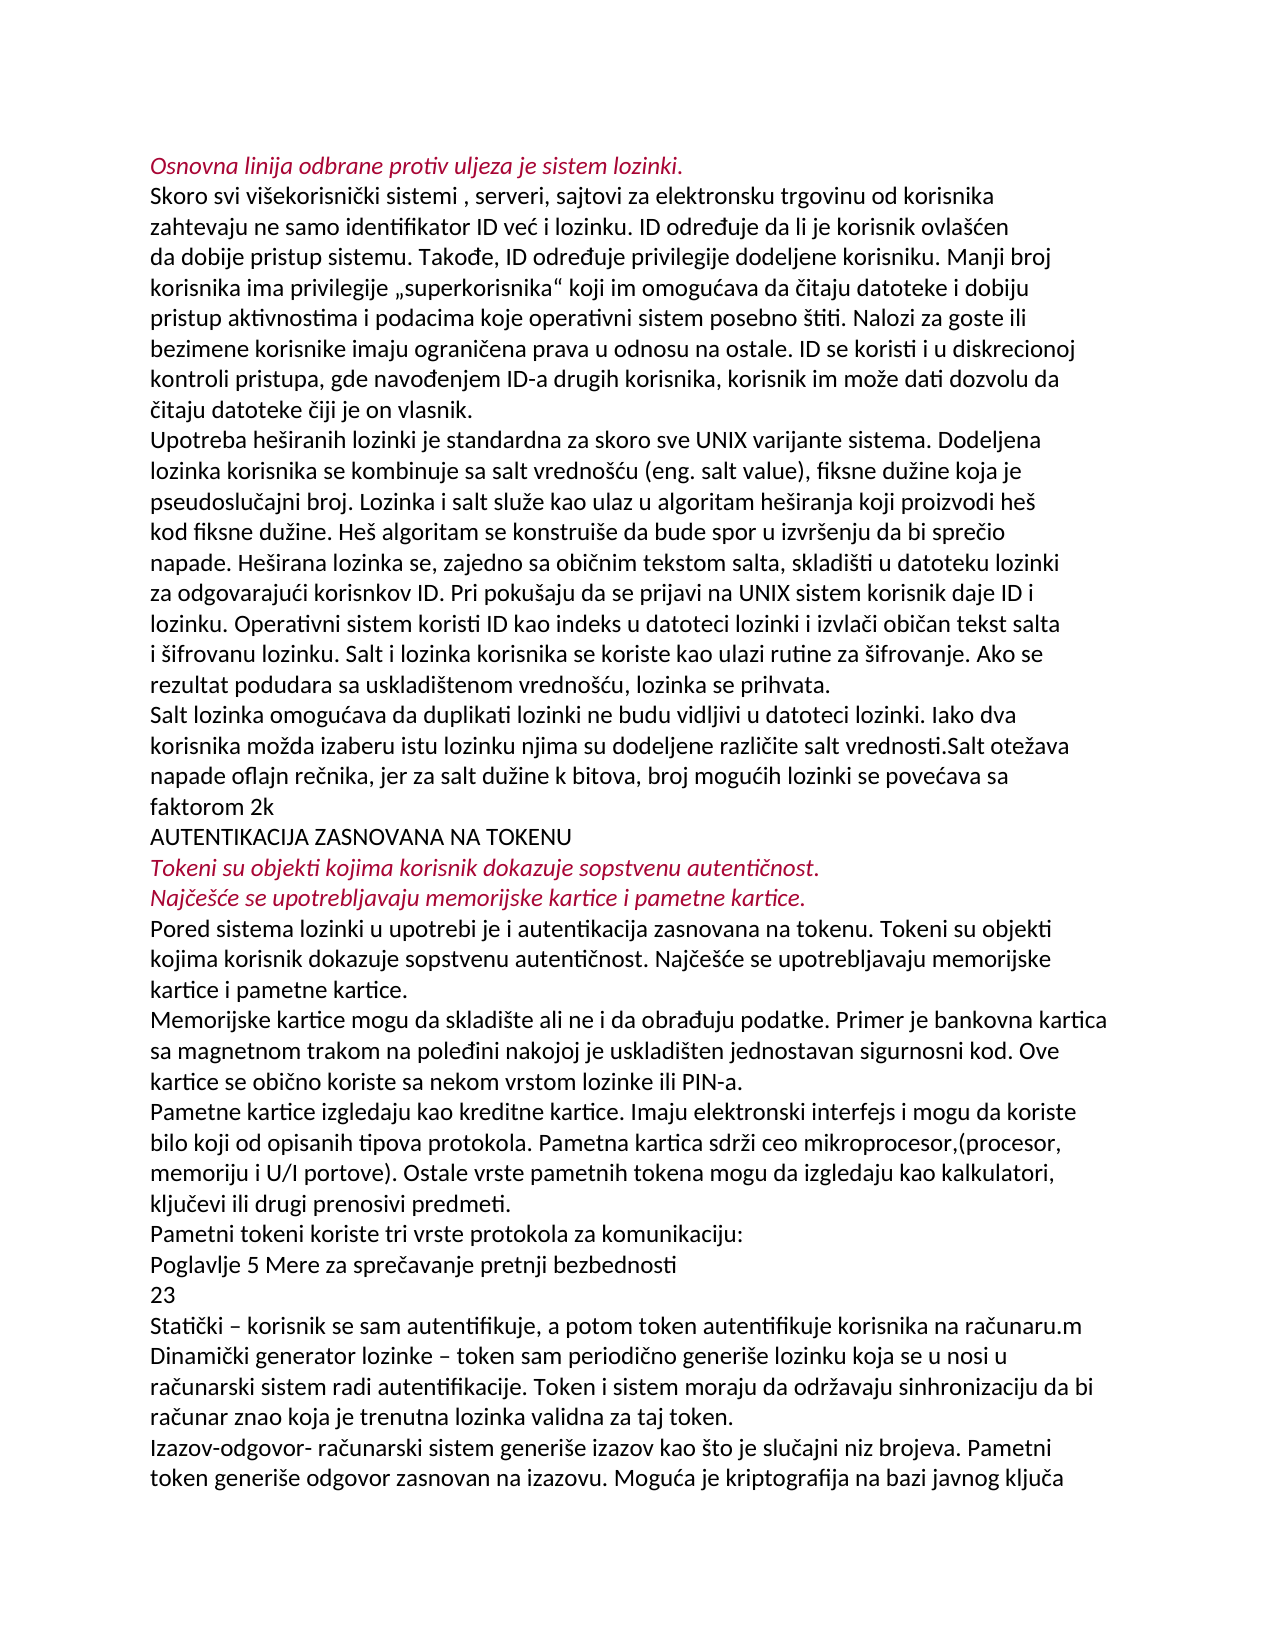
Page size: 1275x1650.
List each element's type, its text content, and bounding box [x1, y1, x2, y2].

text Skoro svi višekorisnički sistemi , serveri, sajtovi za elektronsku trgovinu od korisnika [150, 181, 1125, 211]
text računarski sistem radi autentifikacije. Token i sistem moraju da održavaju sinhronizaciju da bi [150, 1371, 1125, 1401]
text kartice i pametne kartice. [150, 974, 1125, 1004]
text token generiše odgovor zasnovan na izazovu. Moguća je kriptografija na bazi javnog ključa [150, 1462, 1125, 1493]
text bilo koji od opisanih tipova protokola. Pametna kartica sdrži ceo mikroprocesor,(procesor, [150, 1127, 1125, 1157]
text napade oflajn rečnika, jer za salt dužine k bitova, broj mogućih lozinki se povećava sa [150, 760, 1125, 791]
text Statički – korisnik se sam autentifikuje, a potom token autentifikuje korisnika na računaru.m [150, 1310, 1125, 1340]
text Pametne kartice izgledaju kao kreditne kartice. Imaju elektronski interfejs i mogu da koriste [150, 1096, 1125, 1127]
text i šifrovanu lozinku. Salt i lozinka korisnika se koriste kao ulazi rutine za šifrovanje. Ako se [150, 638, 1125, 669]
text korisnika ima privilegije „superkorisnika“ koji im omogućava da čitaju datoteke i dobiju [150, 272, 1125, 303]
text rezultat podudara sa uskladištenom vrednošću, lozinka se prihvata. [150, 669, 1125, 699]
text Pored sistema lozinki u upotrebi je i autentikacija zasnovana na tokenu. Tokeni su objekti [150, 913, 1125, 943]
text lozinku. Operativni sistem koristi ID kao indeks u datoteci lozinki i izvlači običan tekst salta [150, 608, 1125, 638]
text Osnovna linija odbrane protiv uljeza je sistem lozinki. [150, 150, 1125, 181]
text računar znao koja je trenutna lozinka validna za taj token. [150, 1401, 1125, 1432]
text bezimene korisnike imaju ograničena prava u odnosu na ostale. ID se koristi i u diskrecionoj [150, 333, 1125, 364]
text Poglavlje 5 Mere za sprečavanje pretnji bezbednosti [150, 1249, 1125, 1279]
text sa magnetnom trakom na poleđini nakojoj je uskladišten jednostavan sigurnosni kod. Ove [150, 1035, 1125, 1066]
text kontroli pristupa, gde navođenjem ID-a drugih korisnika, korisnik im može dati dozvolu da [150, 364, 1125, 394]
text pristup aktivnostima i podacima koje operativni sistem posebno štiti. Nalozi za goste ili [150, 303, 1125, 333]
text Upotreba heširanih lozinki je standardna za skoro sve UNIX varijante sistema. Dodeljena [150, 425, 1125, 455]
text Memorijske kartice mogu da skladište ali ne i da obrađuju podatke. Primer je bankovna kartica [150, 1004, 1125, 1035]
text lozinka korisnika se kombinuje sa salt vrednošću (eng. salt value), fiksne dužine koja je [150, 455, 1125, 486]
text kartice se obično koriste sa nekom vrstom lozinke ili PIN-a. [150, 1066, 1125, 1096]
text za odgovarajući korisnkov ID. Pri pokušaju da se prijavi na UNIX sistem korisnik daje ID i [150, 577, 1125, 608]
text kod fiksne dužine. Heš algoritam se konstruiše da bude spor u izvršenju da bi sprečio [150, 516, 1125, 547]
text napade. Heširana lozinka se, zajedno sa običnim tekstom salta, skladišti u datoteku lozinki [150, 547, 1125, 577]
text zahtevaju ne samo identifikator ID već i lozinku. ID određuje da li je korisnik ovlašćen [150, 211, 1125, 242]
text čitaju datoteke čiji je on vlasnik. [150, 394, 1125, 425]
text Dinamički generator lozinke – token sam periodično generiše lozinku koja se u nosi u [150, 1340, 1125, 1371]
text Pametni tokeni koriste tri vrste protokola za komunikaciju: [150, 1218, 1125, 1249]
text pseudoslučajni broj. Lozinka i salt služe kao ulaz u algoritam heširanja koji proizvodi heš [150, 486, 1125, 516]
text korisnika možda izaberu istu lozinku njima su dodeljene različite salt vrednosti.Salt otežava [150, 730, 1125, 760]
text faktorom 2k [150, 791, 1125, 821]
text memoriju i U/I portove). Ostale vrste pametnih tokena mogu da izgledaju kao kalkulatori, [150, 1157, 1125, 1188]
text kojima korisnik dokazuje sopstvenu autentičnost. Najčešće se upotrebljavaju memorijske [150, 943, 1125, 974]
text 23 [150, 1279, 1125, 1310]
text Tokeni su objekti kojima korisnik dokazuje sopstvenu autentičnost. [150, 852, 1125, 882]
text da dobije pristup sistemu. Takođe, ID određuje privilegije dodeljene korisniku. Manji broj [150, 242, 1125, 272]
text Izazov-odgovor- računarski sistem generiše izazov kao što je slučajni niz brojeva. Pametni [150, 1432, 1125, 1462]
text Salt lozinka omogućava da duplikati lozinki ne budu vidljivi u datoteci lozinki. Iako dva [150, 699, 1125, 730]
text ključevi ili drugi prenosivi predmeti. [150, 1188, 1125, 1218]
text Najčešće se upotrebljavaju memorijske kartice i pametne kartice. [150, 882, 1125, 913]
text AUTENTIKACIJA ZASNOVANA NA TOKENU [150, 821, 1125, 852]
